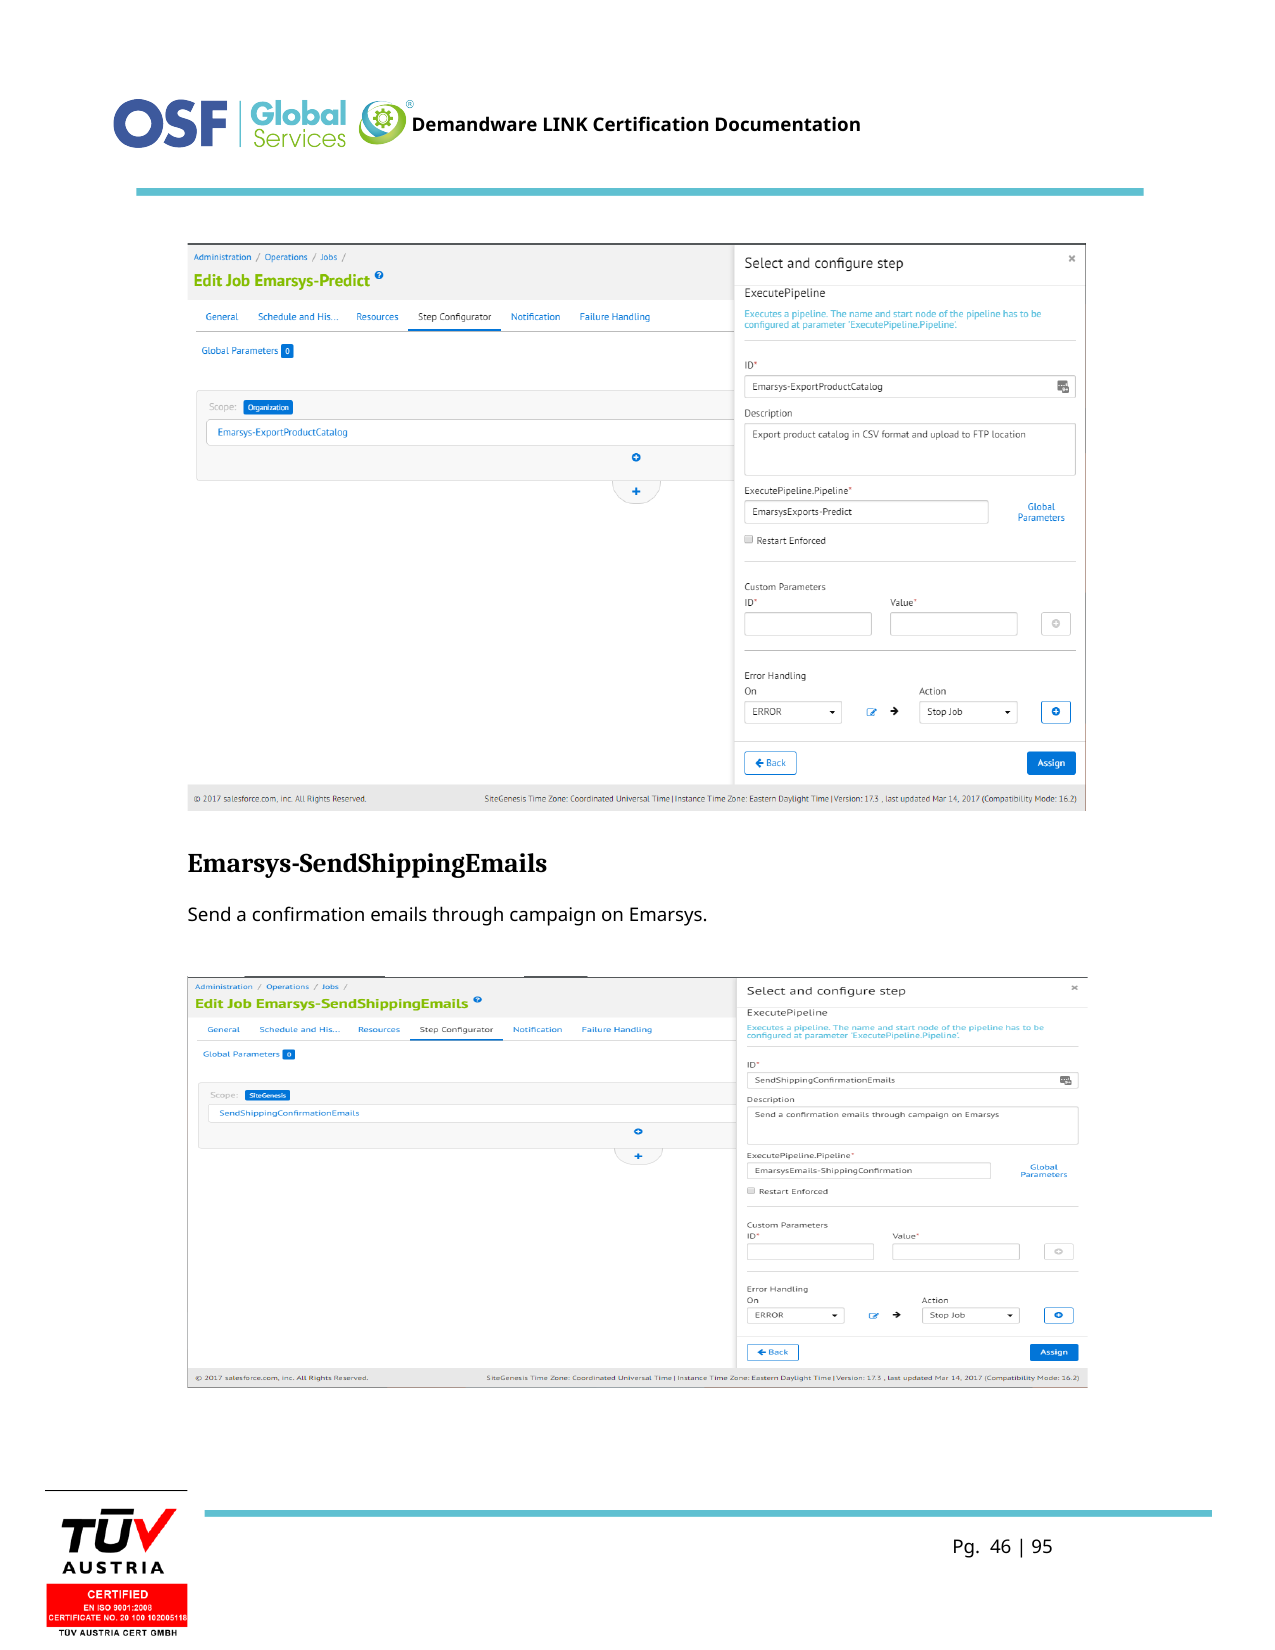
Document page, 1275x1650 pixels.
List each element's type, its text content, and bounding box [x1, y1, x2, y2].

picture [136, 188, 1144, 196]
picture [204, 1510, 1212, 1517]
picture [187, 243, 1086, 811]
picture [187, 976, 1088, 1388]
picture [43, 1490, 187, 1634]
subtitle Emarsys-SendShippingEmails [187, 848, 1087, 879]
picture [113, 99, 414, 148]
text Send a confirmation emails through campaign on Emarsys. [187, 901, 1087, 926]
